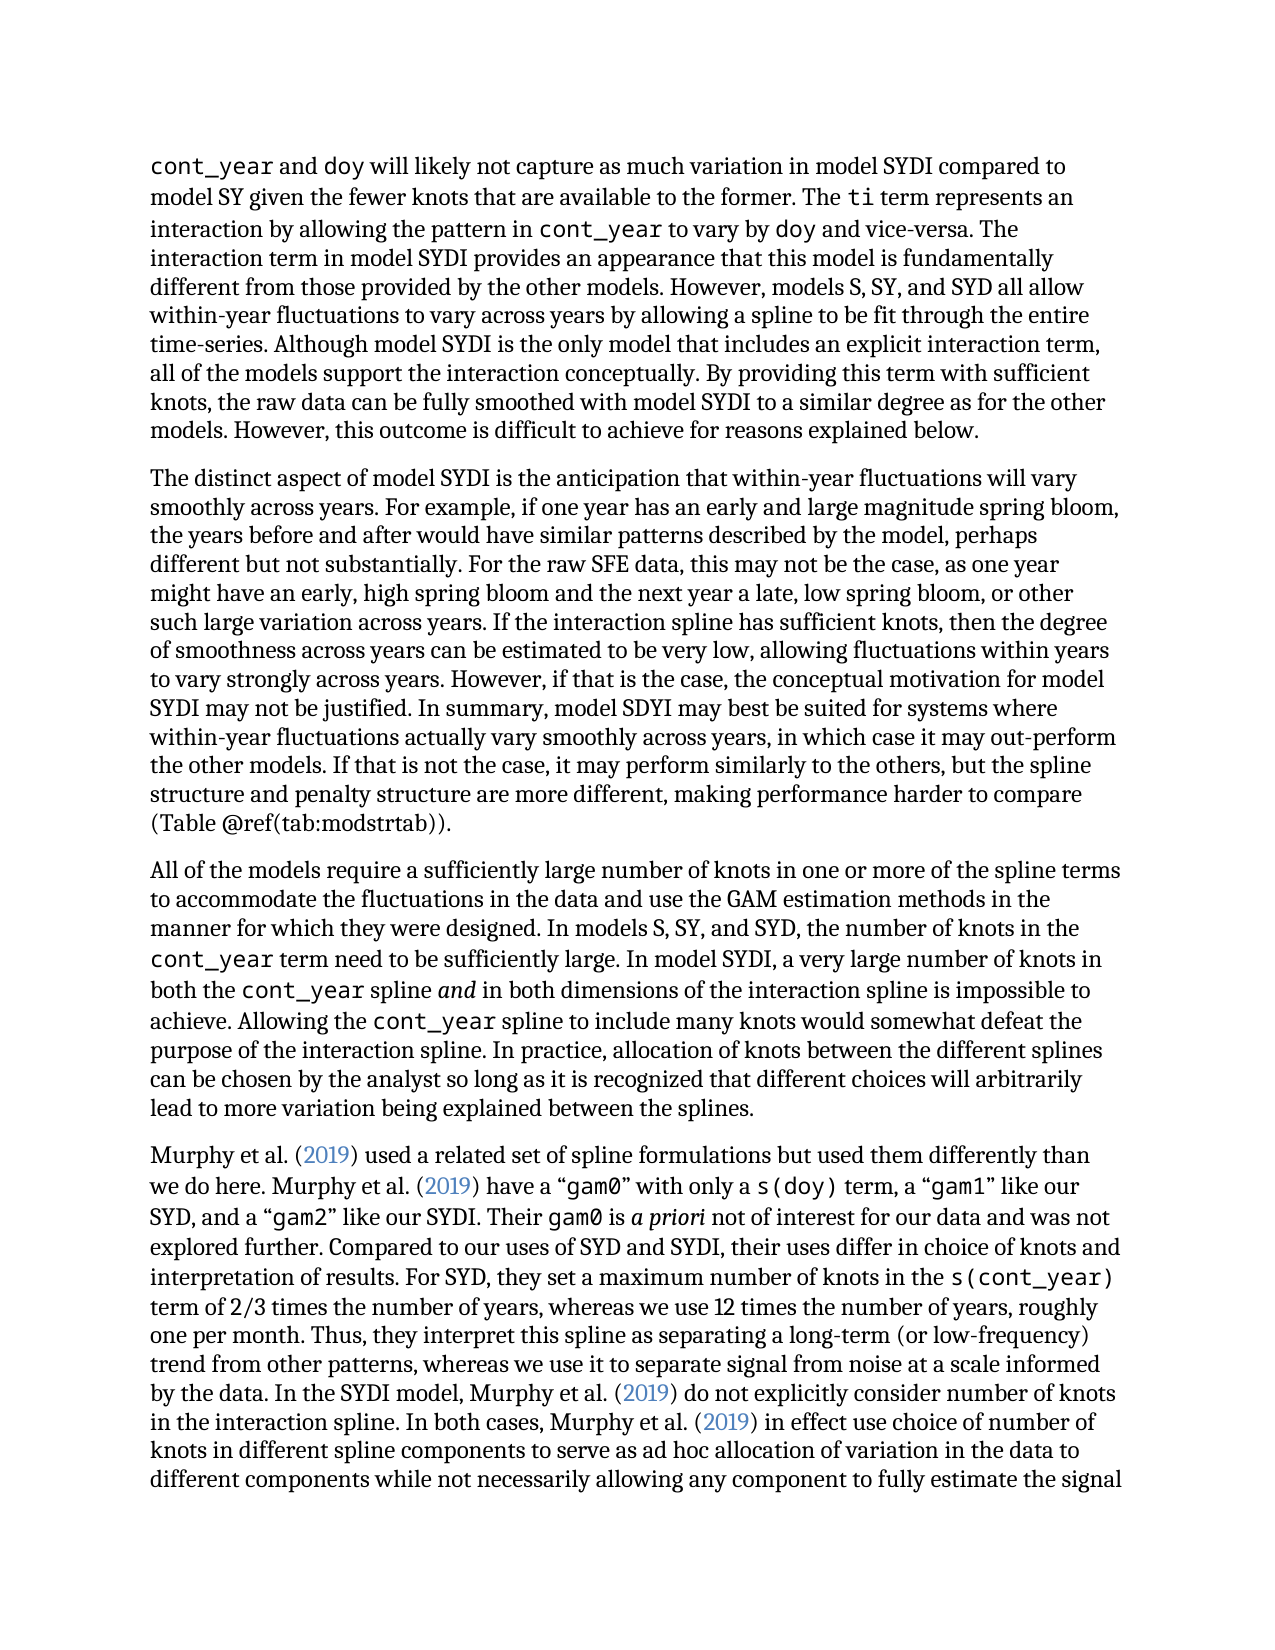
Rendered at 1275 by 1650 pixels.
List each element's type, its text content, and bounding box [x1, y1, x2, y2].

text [150, 1141, 1125, 1494]
text All of the models require a sufficiently large number of knots in one or more of the spline terms to accommodate the fluctuations in the data and use the GAM estimation methods in the manner for which they were designed. In models S, SY, and SYD, the number of knots in the cont_year term need to be sufficiently large. In model SYDI, a very large number of knots in both the cont_year spline and in both dimensions of the interaction spline is impossible to achieve. Allowing the cont_year spline to include many knots would somewhat defeat the purpose of the interaction spline. In practice, allocation of knots between the different splines can be chosen by the analyst so long as it is recognized that different choices will arbitrarily lead to more variation being explained between the splines. [150, 856, 1125, 1122]
text The distinct aspect of model SYDI is the anticipation that within-year fluctuations will vary smoothly across years. For example, if one year has an early and large magnitude spring bloom, the years before and after would have similar patterns described by the model, perhaps different but not substantially. For the raw SFE data, this may not be the case, as one year might have an early, high spring bloom and the next year a late, low spring bloom, or other such large variation across years. If the interaction spline has sufficient knots, then the degree of smoothness across years can be estimated to be very low, allowing fluctuations within years to vary strongly across years. However, if that is the case, the conceptual motivation for model SYDI may not be justified. In summary, model SDYI may best be suited for systems where within-year fluctuations actually vary smoothly across years, in which case it may out-perform the other models. If that is not the case, it may perform similarly to the others, but the spline structure and penalty structure are more different, making performance harder to compare (Table @ref(tab:modstrtab)). [150, 464, 1125, 837]
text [150, 150, 1125, 445]
